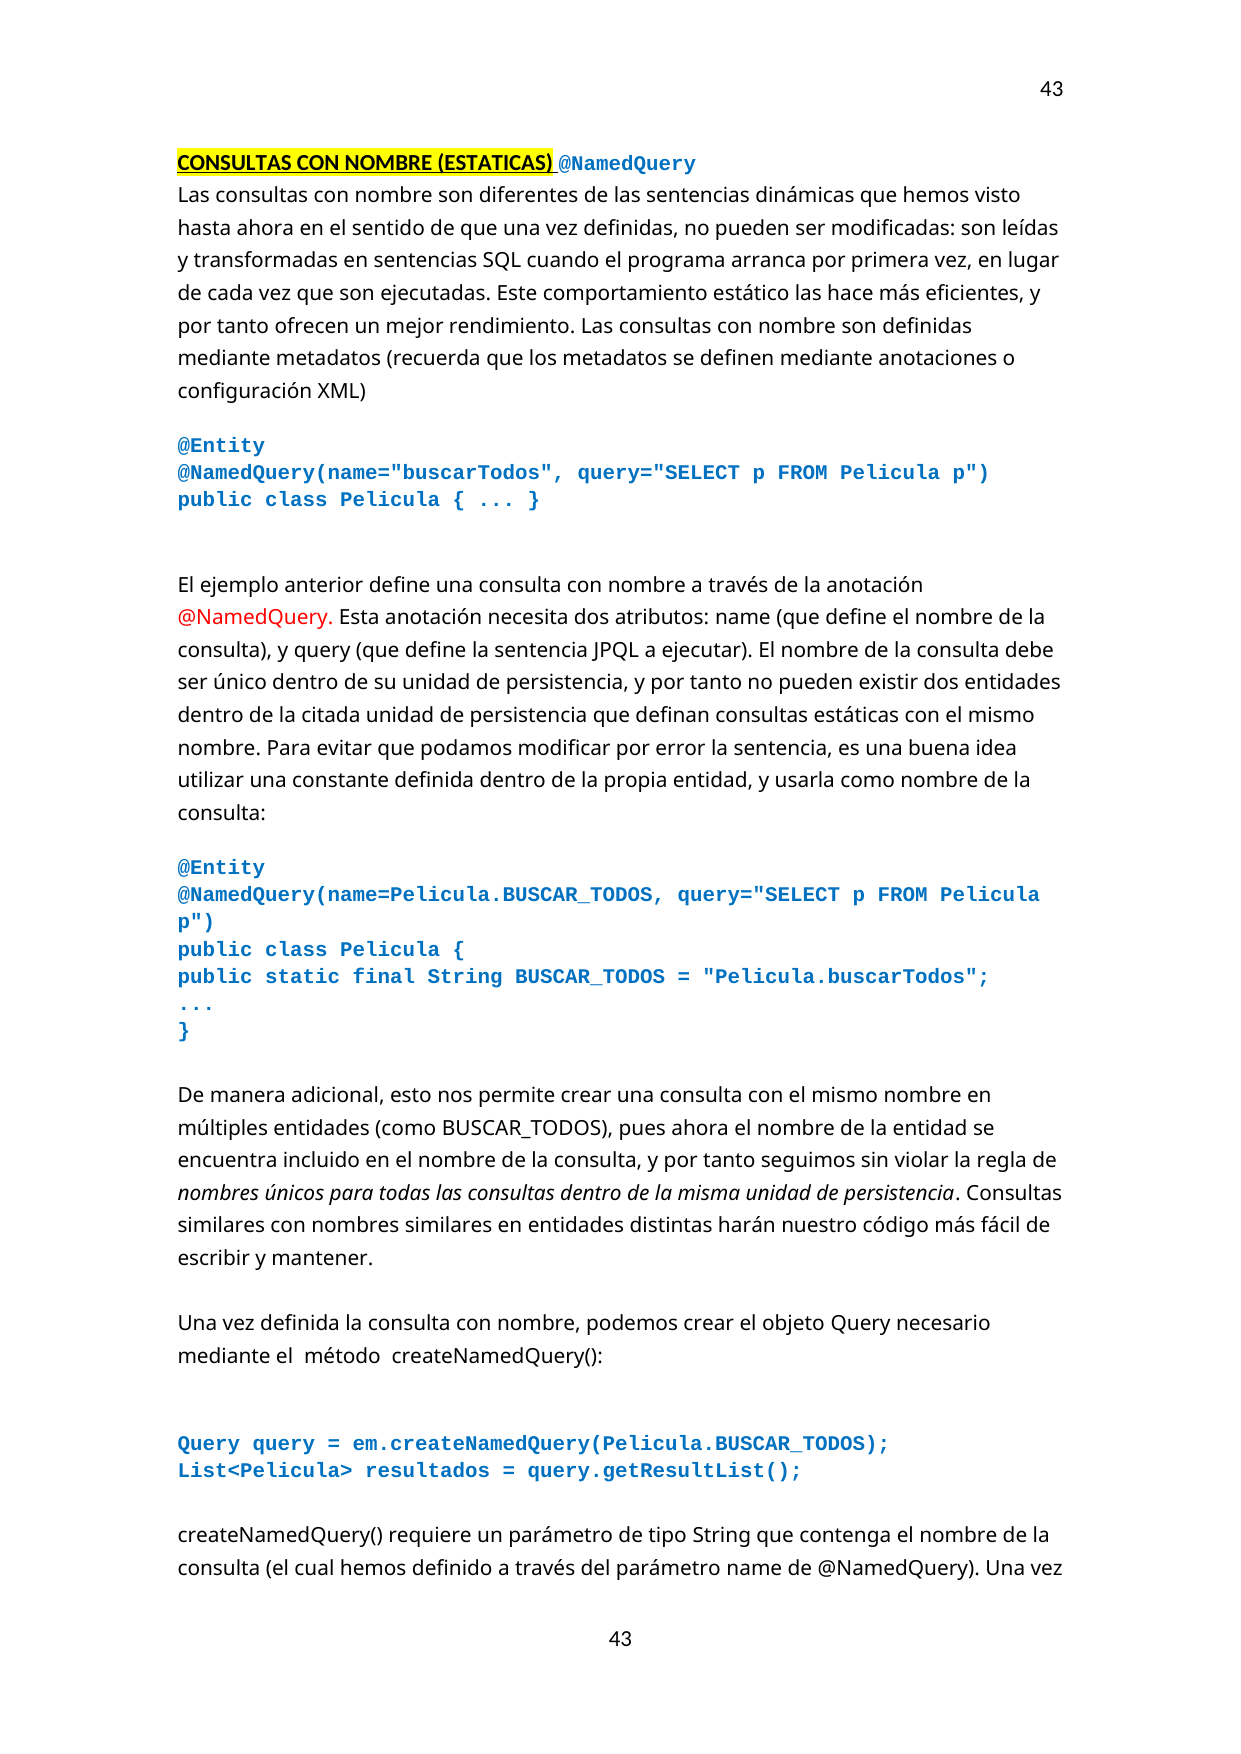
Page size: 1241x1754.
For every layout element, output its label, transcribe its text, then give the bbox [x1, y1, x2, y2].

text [177, 537, 1063, 1581]
text CONSULTAS CON NOMBRE (ESTATICAS) @NamedQuery Las consultas con nombre son diferentes de las sentencias dinámicas que hemos visto hasta ahora en el sentido de que una vez definidas, no pueden ser modificadas: son leídas y transformadas en sentencias SQL cuando el programa arranca por primera vez, en lugar de cada vez que son ejecutadas. Este comportamiento estático las hace más eficientes, y por tanto ofrecen un mejor rendimiento. Las consultas con nombre son definidas mediante metadatos (recuerda que los metadatos se definen mediante anotaciones o configuración XML) @Entity @NamedQuery(name="buscarTodos", query="SELECT p FROM Pelicula p") public class Pelicula { ... } [177, 148, 1063, 513]
